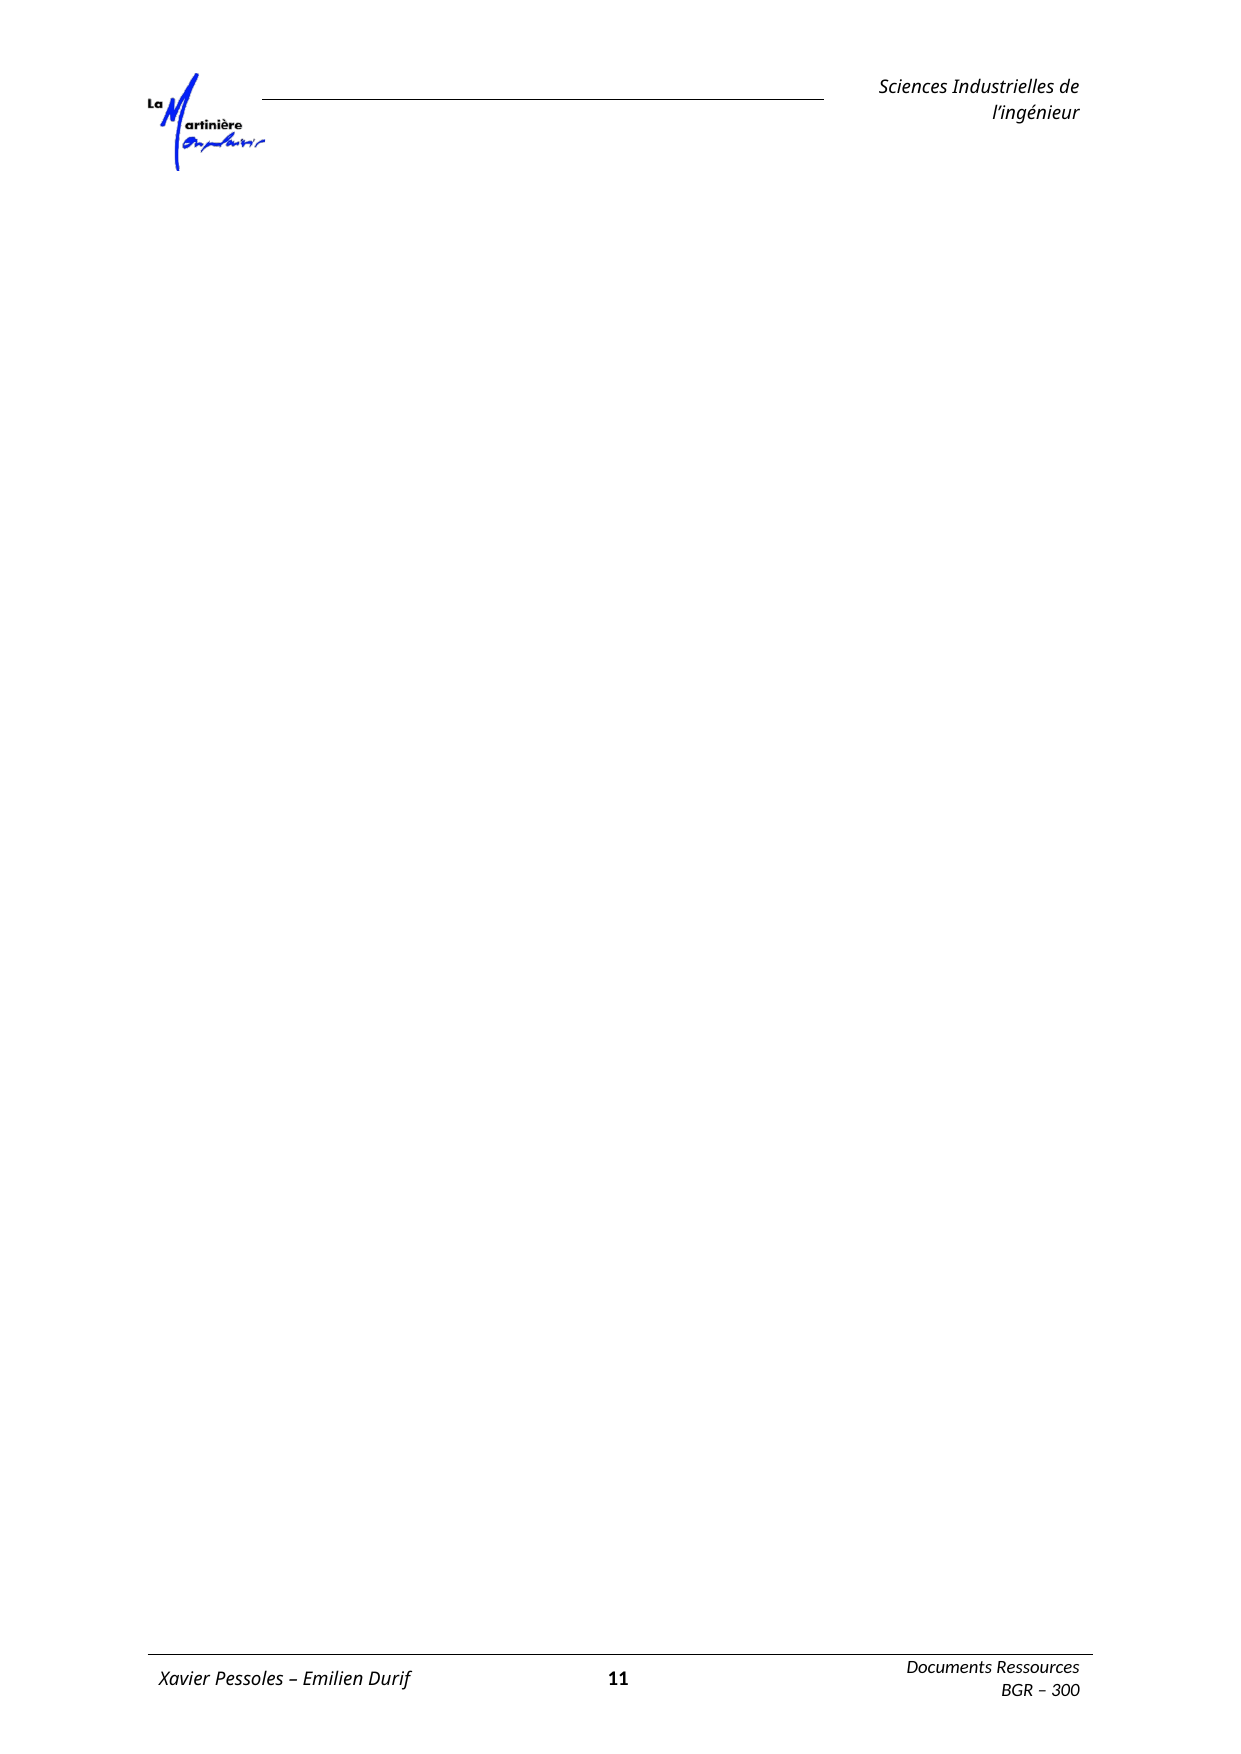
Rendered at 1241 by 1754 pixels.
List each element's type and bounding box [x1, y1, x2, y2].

picture [147, 73, 266, 171]
